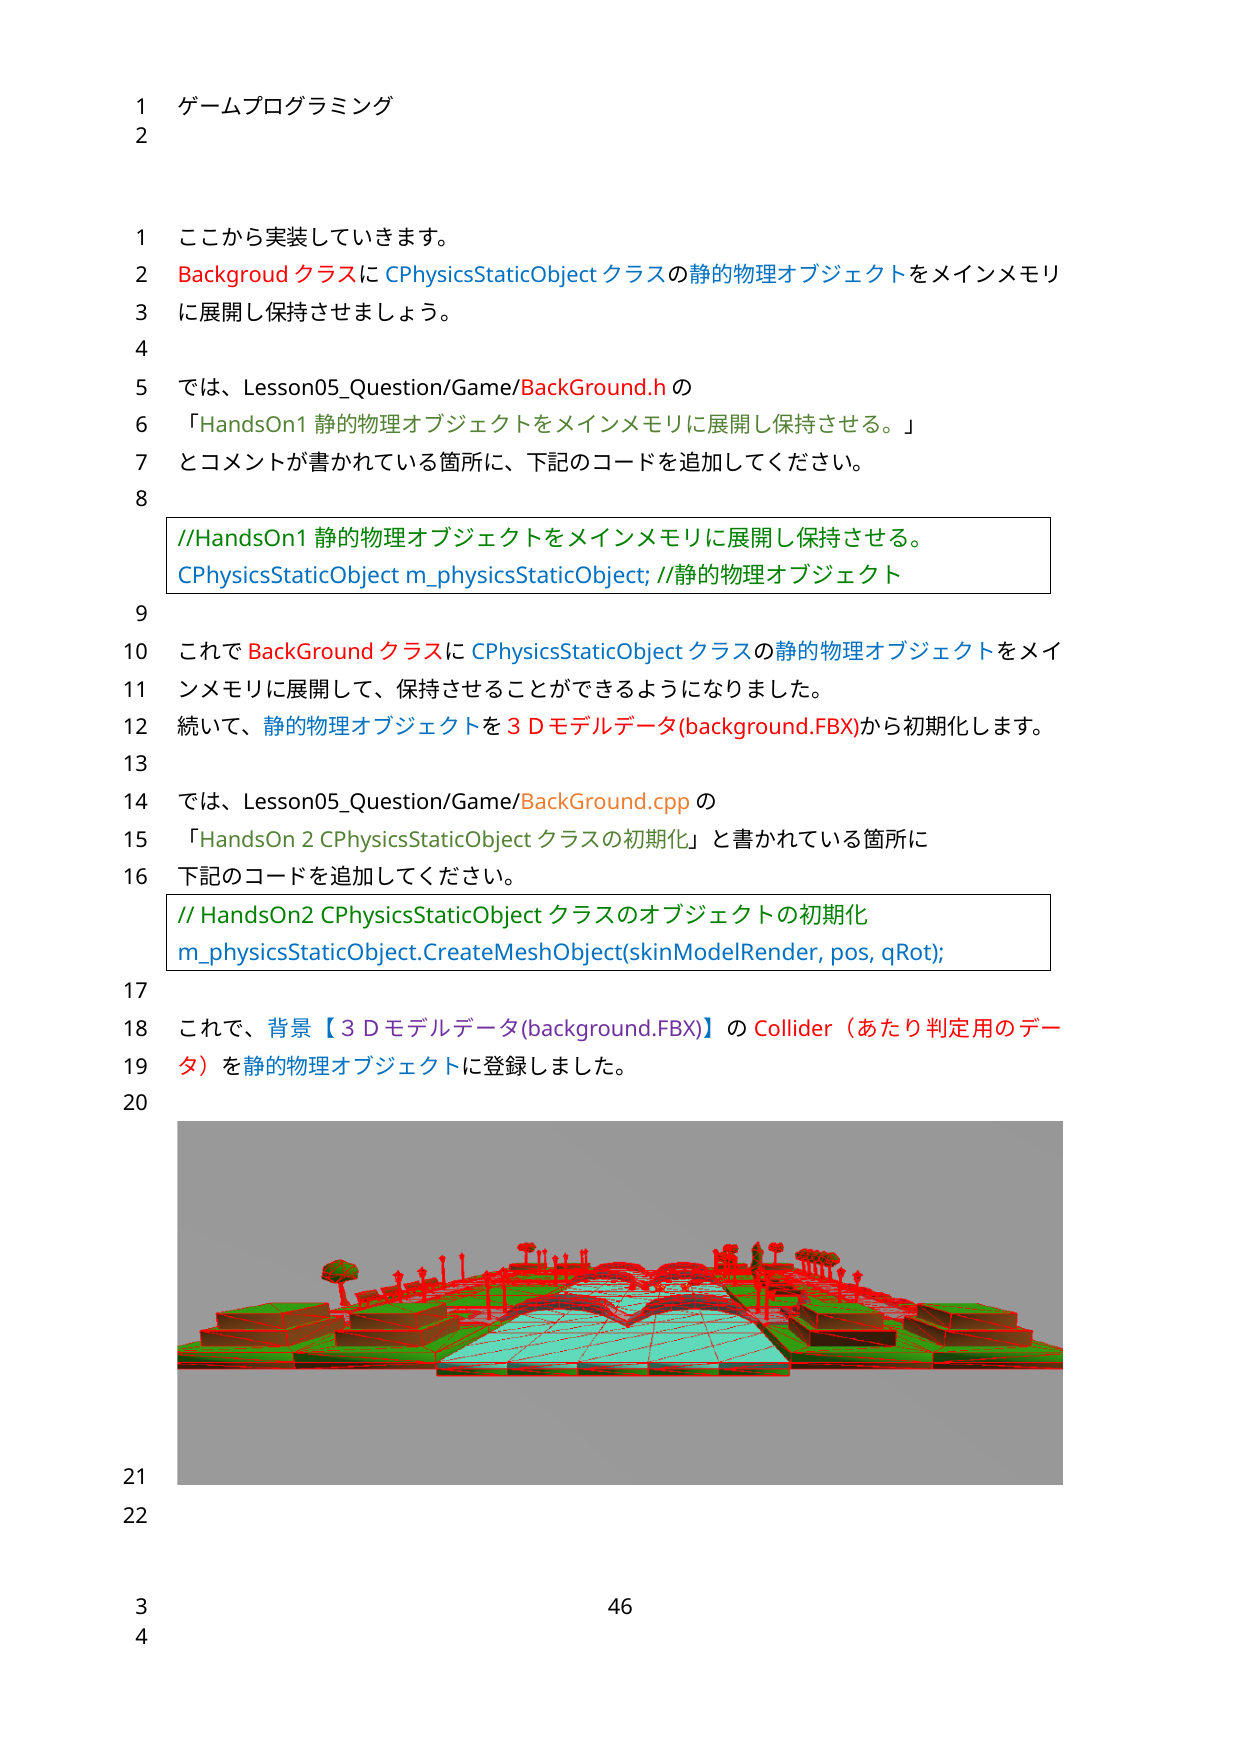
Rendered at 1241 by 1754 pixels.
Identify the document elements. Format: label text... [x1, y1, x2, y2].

text 下記のコードを追加してください。 [177, 856, 1063, 894]
text BackgroudクラスにCPhysicsStaticObjectクラスの静的物理オブジェクトをメインメモリに展開し保持させましょう。 [177, 254, 1063, 329]
table_header //HandsOn1 静的物理オブジェクトをメインメモリに展開し保持させる。 CPhysicsStaticObject m_physicsStaticObject; //静的物理オブジェクト [167, 518, 1050, 593]
text 「HandsOn1 静的物理オブジェクトをメインメモリに展開し保持させる。」 [177, 404, 1063, 442]
text 続いて、静的物理オブジェクトを３Ｄモデルデータ(background.FBX)から初期化します。 [177, 706, 1063, 744]
text ここから実装していきます。 [177, 217, 1063, 254]
text これでBackGroundクラスにCPhysicsStaticObjectクラスの静的物理オブジェクトをメインメモリに展開して、保持させることができるようになりました。 [177, 631, 1063, 706]
table_header // HandsOn2 CPhysicsStaticObjectクラスのオブジェクトの初期化 m_physicsStaticObject.CreateMeshObject(skinModelRender, pos, qRot); [167, 895, 1050, 970]
text では、Lesson05_Question/Game/BackGround.hの [177, 367, 1063, 404]
text これで、背景【３Ｄモデルデータ(background.FBX)】のCollider（あたり判定用のデータ）を静的物理オブジェクトに登録しました。 [177, 1008, 1063, 1083]
text では、Lesson05_Question/Game/BackGround.cppの [177, 781, 1063, 819]
text 「HandsOn 2 CPhysicsStaticObjectクラスの初期化」と書かれている箇所に [177, 819, 1063, 856]
picture [177, 1121, 1063, 1485]
text とコメントが書かれている箇所に、下記のコードを追加してください。 [177, 442, 1063, 479]
